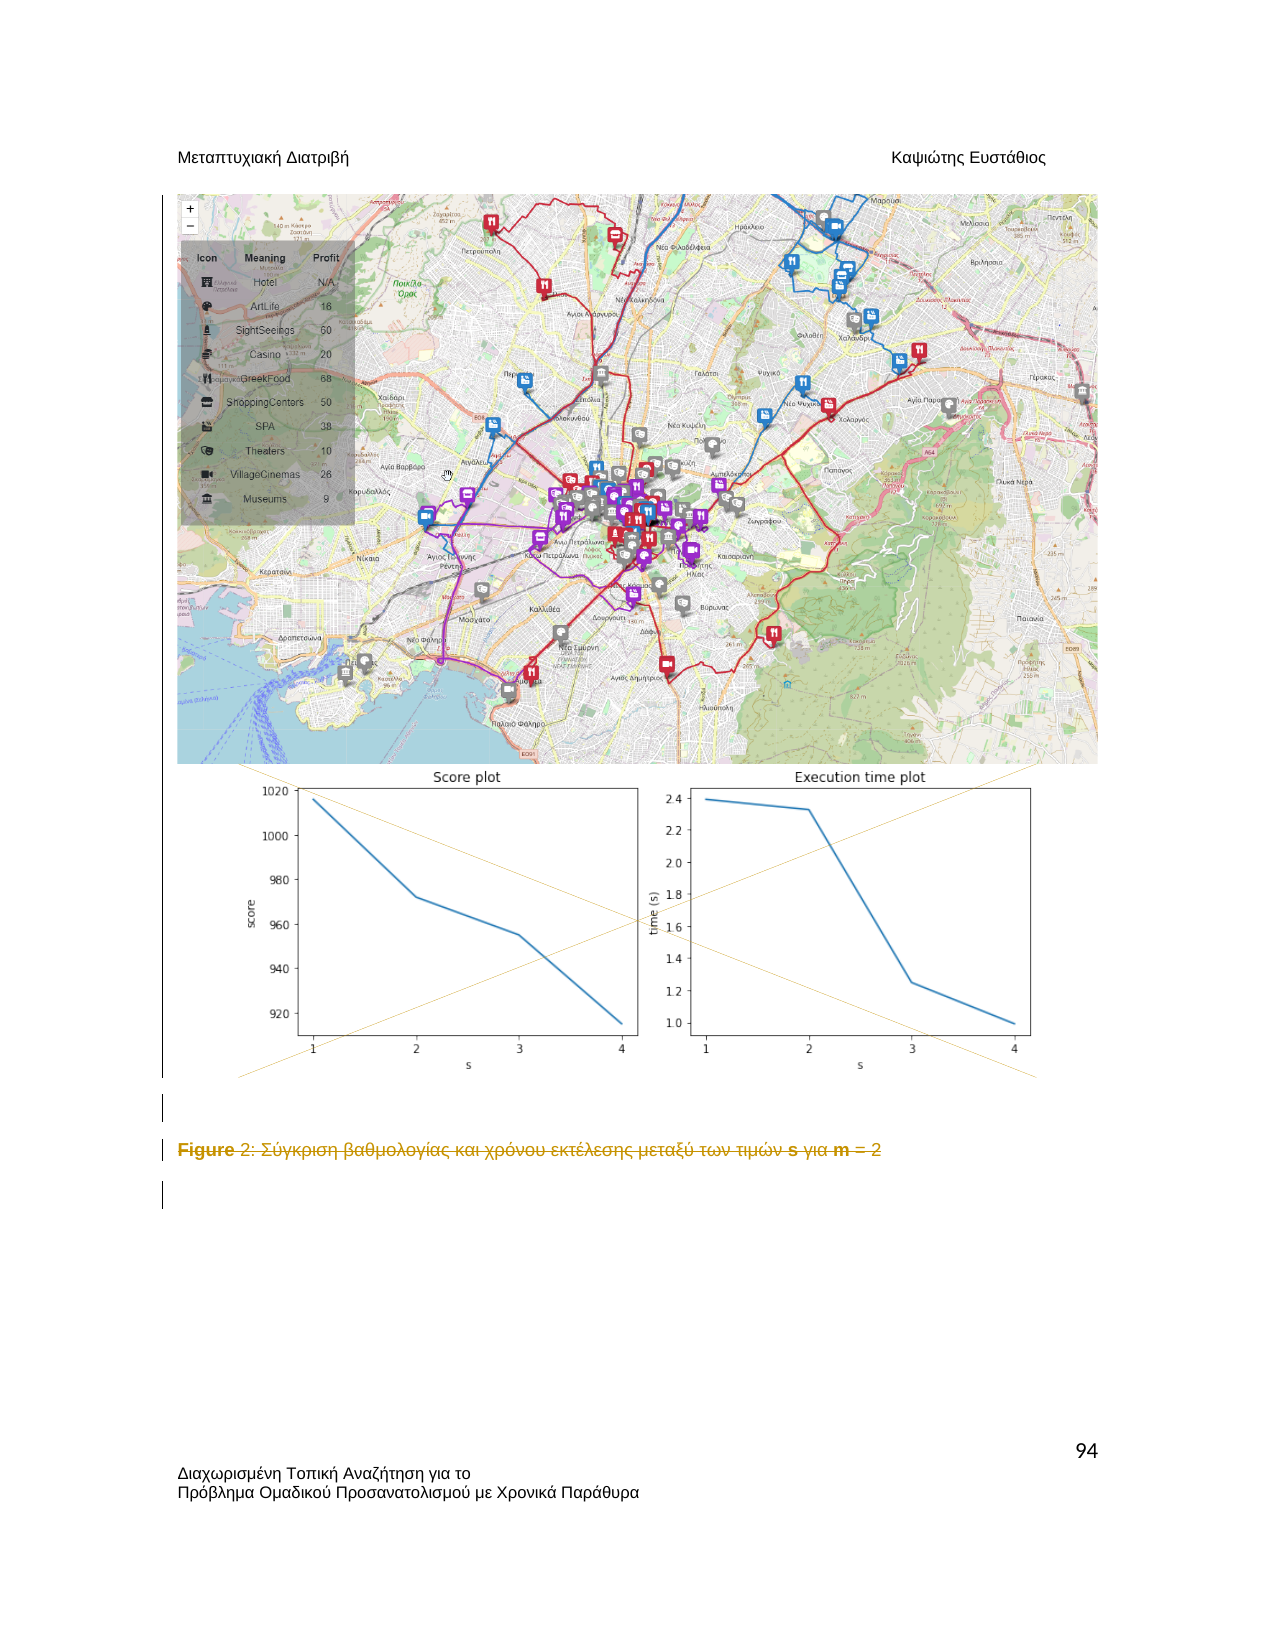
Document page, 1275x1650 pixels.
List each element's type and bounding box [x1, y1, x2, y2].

picture [177, 194, 1098, 920]
picture [238, 765, 635, 1077]
picture [240, 922, 1034, 1078]
picture [640, 765, 1037, 1077]
